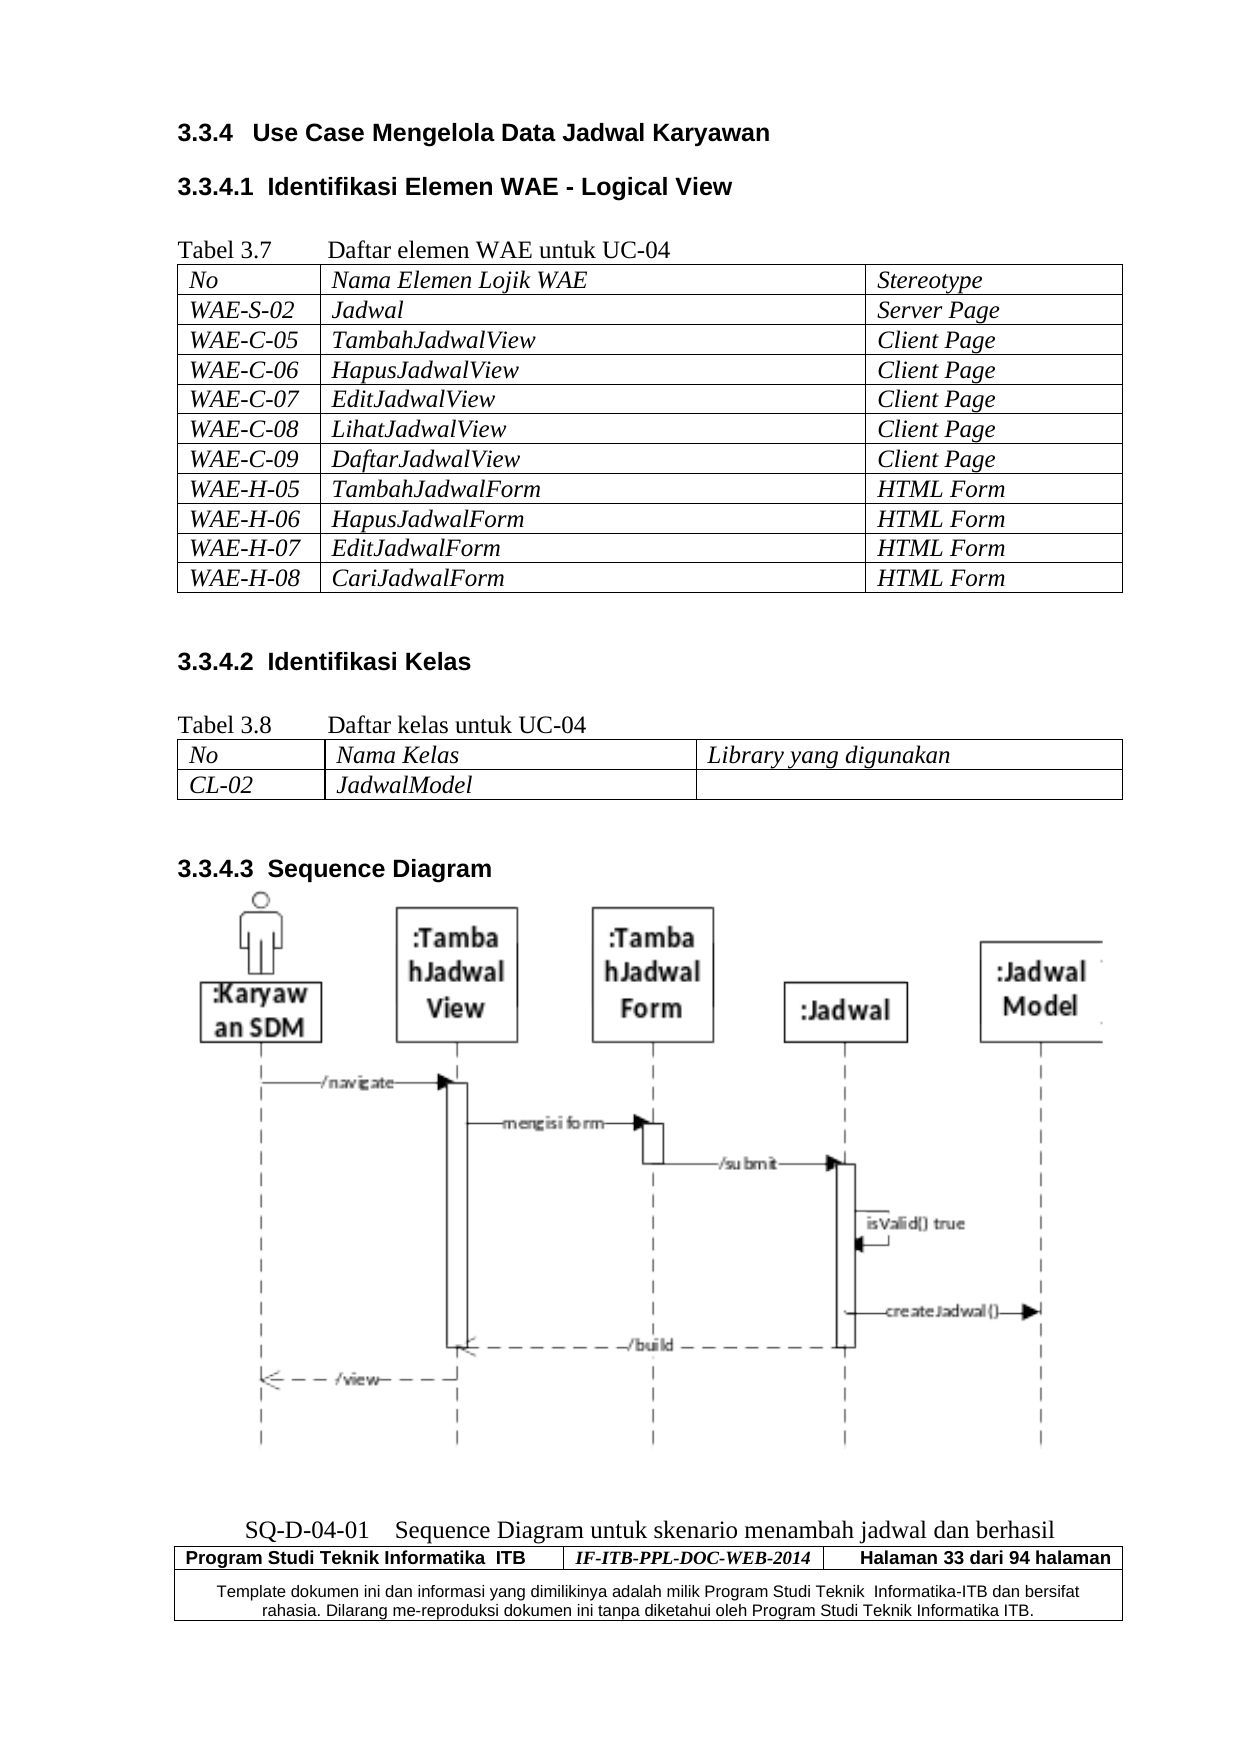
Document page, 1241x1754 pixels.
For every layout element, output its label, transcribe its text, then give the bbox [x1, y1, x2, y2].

table_cell WAE-C-08 [178, 414, 320, 443]
table_cell Jadwal [321, 295, 865, 324]
table_cell CariJadwalForm [321, 563, 865, 592]
table_cell WAE-C-07 [178, 385, 320, 413]
table_cell WAE-C-09 [178, 444, 320, 473]
table_cell Client Page [866, 444, 1122, 473]
table_cell HapusJadwalView [321, 355, 865, 383]
table_cell Client Page [866, 355, 1122, 383]
text Tabel 3.8 Daftar kelas untuk UC-04 [177, 711, 1122, 739]
table_header Stereotype [866, 265, 1122, 294]
table_cell TambahJadwalForm [321, 474, 865, 503]
table_header Library yang digunakan [697, 740, 1122, 769]
text SQ-D-04-01 Sequence Diagram untuk skenario menambah jadwal dan berhasil [177, 1515, 1122, 1544]
table_cell HTML Form [866, 534, 1122, 562]
table_cell WAE-H-08 [178, 563, 320, 592]
table_cell HTML Form [866, 504, 1122, 532]
table_cell HTML Form [866, 474, 1122, 503]
table_cell Client Page [866, 414, 1122, 443]
table_cell Client Page [866, 385, 1122, 413]
table_cell WAE-H-06 [178, 504, 320, 532]
table_cell DaftarJadwalView [321, 444, 865, 473]
table_header Nama Kelas [326, 740, 696, 769]
table_cell EditJadwalView [321, 385, 865, 413]
table_cell WAE-H-05 [178, 474, 320, 503]
table_cell WAE-C-05 [178, 325, 320, 354]
subtitle Identifikasi Elemen WAE - Logical View [177, 172, 1122, 201]
table_cell TambahJadwalView [321, 325, 865, 354]
table_cell Client Page [866, 325, 1122, 354]
table_cell WAE-C-06 [178, 355, 320, 383]
table_cell WAE-S-02 [178, 295, 320, 324]
table_cell JadwalModel [326, 770, 696, 799]
table_cell HapusJadwalForm [321, 504, 865, 532]
table_header No [178, 265, 320, 294]
table_cell Server Page [866, 295, 1122, 324]
text Tabel 3.7 Daftar elemen WAE untuk UC-04 [177, 236, 1122, 264]
table_cell HTML Form [866, 563, 1122, 592]
table_header Nama Elemen Lojik WAE [321, 265, 865, 294]
table_cell LihatJadwalView [321, 414, 865, 443]
table_header No [178, 740, 324, 769]
table_cell [697, 770, 1122, 799]
subtitle Identifikasi Kelas [177, 647, 1122, 676]
subtitle Sequence Diagram [177, 854, 1122, 882]
table_cell EditJadwalForm [321, 534, 865, 562]
table_cell WAE-H-07 [178, 534, 320, 562]
subtitle Use Case Mengelola Data Jadwal Karyawan [177, 118, 1122, 147]
table_cell CL-02 [178, 770, 324, 799]
